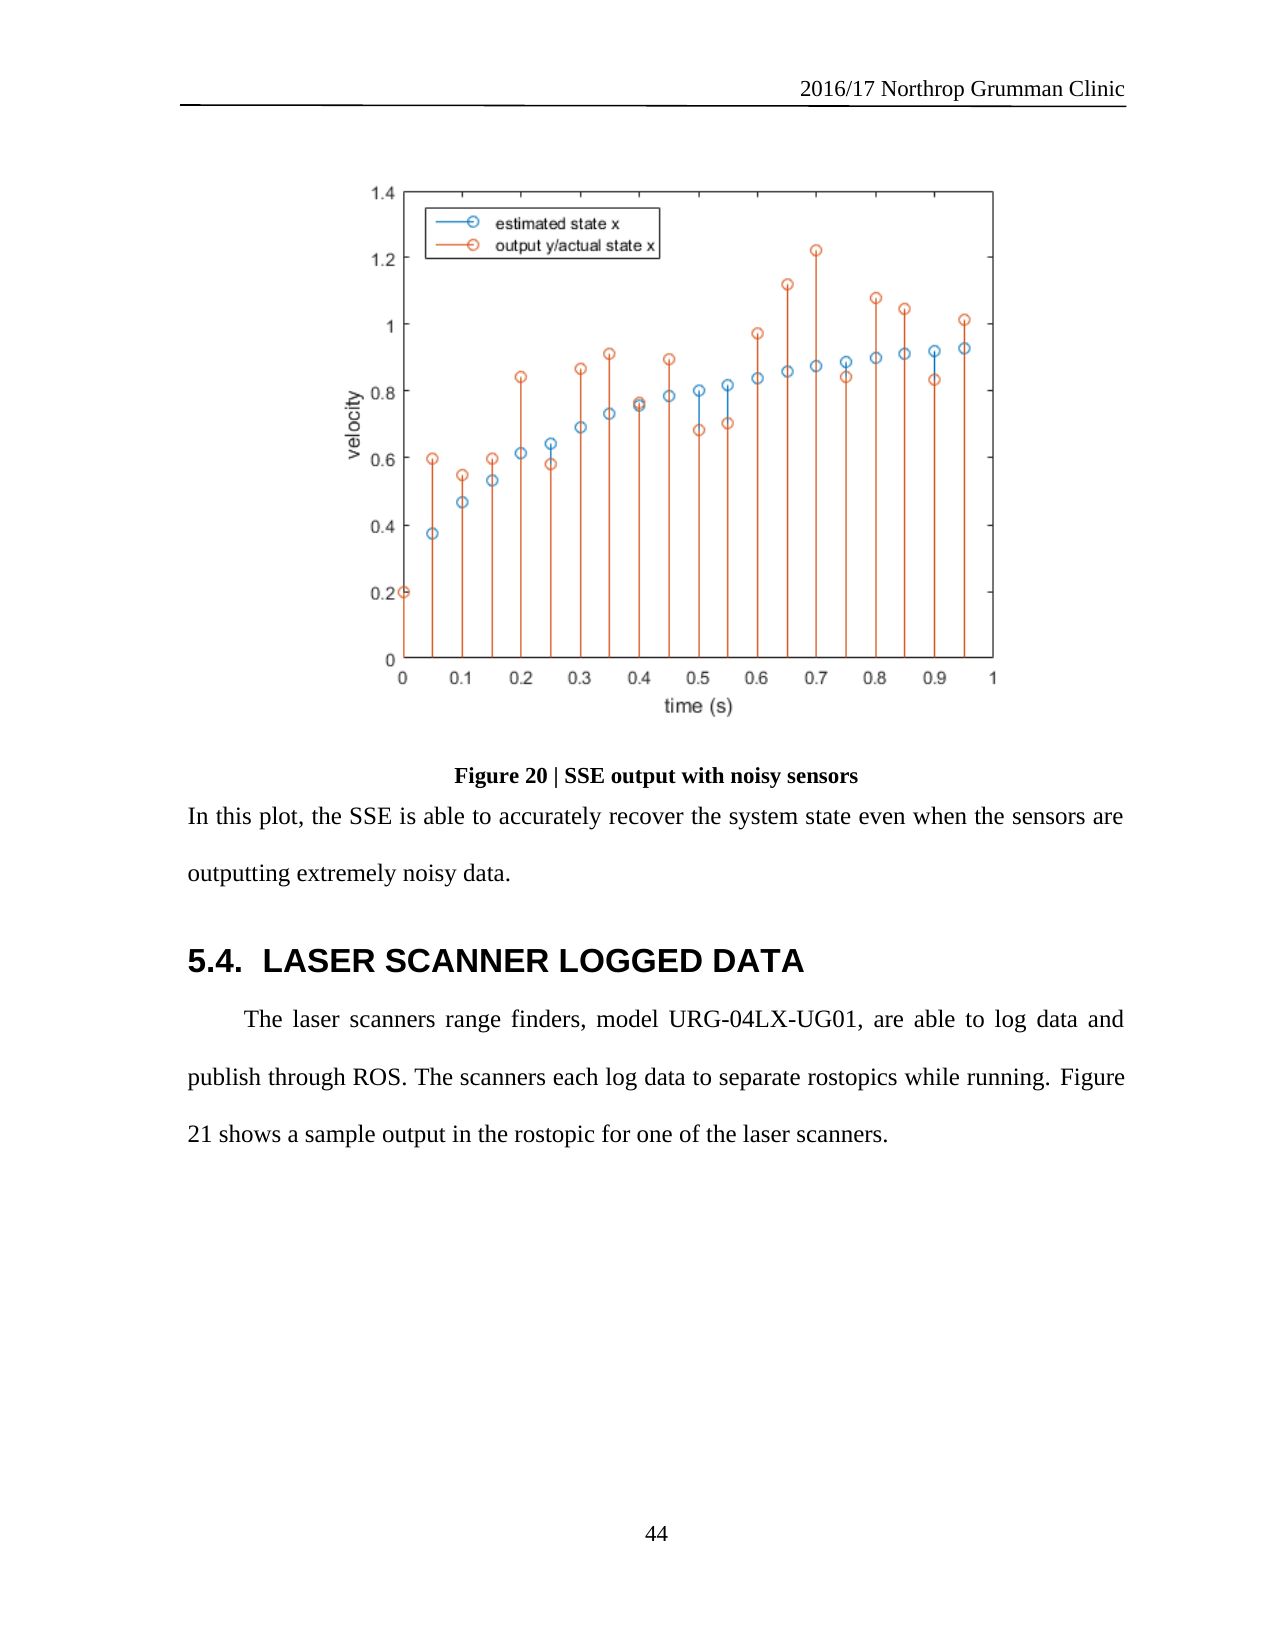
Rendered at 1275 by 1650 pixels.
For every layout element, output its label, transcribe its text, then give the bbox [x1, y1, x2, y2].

text In this plot, the SSE is able to accurately recover the system state even when the sensors are outputting extremely noisy data. [187, 801, 1125, 887]
subtitle Laser scanner logged data [187, 941, 1125, 979]
text Figure 20 | SSE output with noisy sensors [187, 762, 1125, 788]
picture [304, 150, 1066, 721]
text The laser scanners range finders, model URG-04LX-UG01, are able to log data and publish through ROS. The scanners each log data to separate rostopics while running. Figure 19 shows a sample output in the rostopic for one of the laser scanners. [187, 1004, 1125, 1148]
